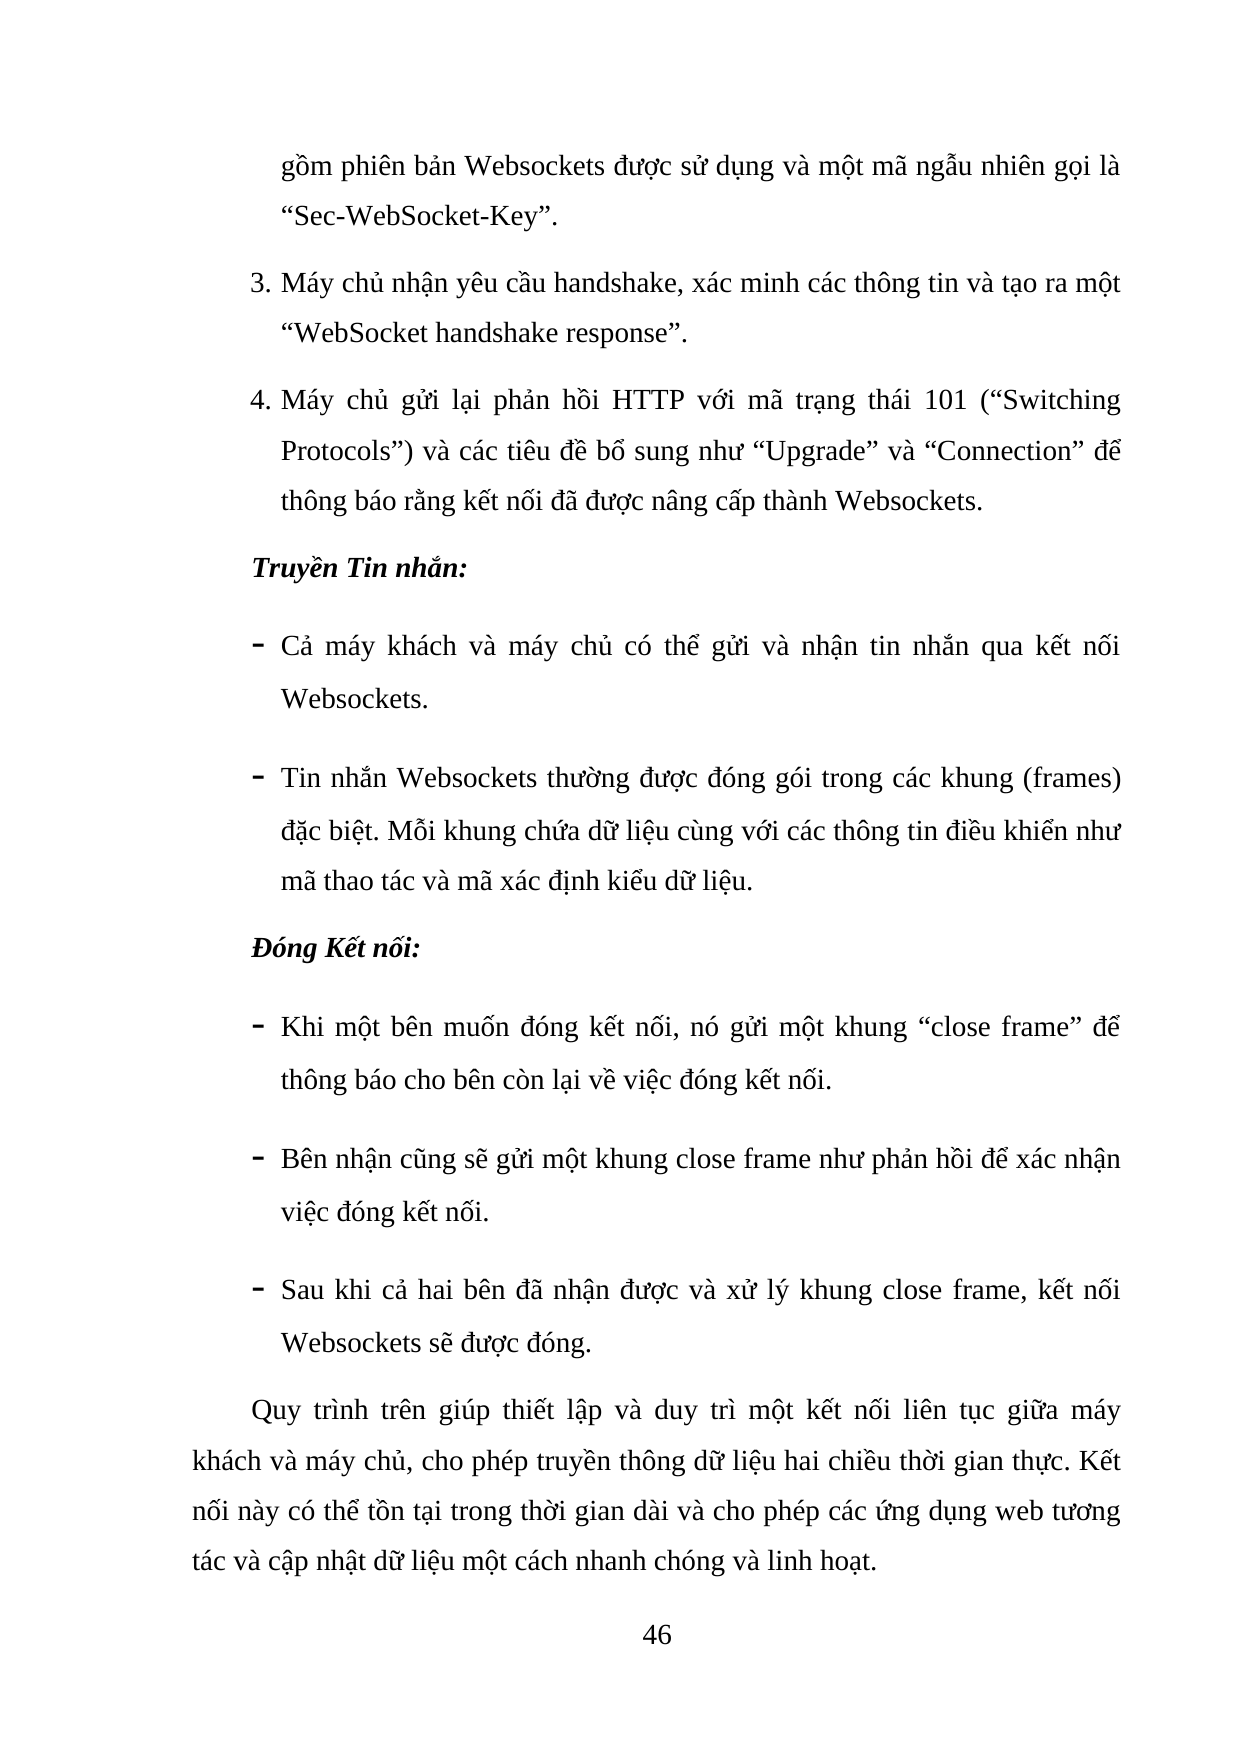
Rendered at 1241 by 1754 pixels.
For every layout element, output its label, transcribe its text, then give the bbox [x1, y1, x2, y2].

list Sau khi cả hai bên đã nhận được và xử lý khung close frame, kết nối Websockets sẽ được đóng. [251, 1261, 1122, 1359]
list Bên nhận cũng sẽ gửi một khung close frame như phản hồi để xác nhận việc đóng kết nối. [251, 1129, 1122, 1227]
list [250, 148, 1122, 232]
text Truyền Tin nhắn: [192, 550, 1122, 583]
list Khi một bên muốn đóng kết nối, nó gửi một khung “close frame” để thông báo cho bên còn lại về việc đóng kết nối. [251, 997, 1122, 1096]
list Tin nhắn Websockets thường được đóng gói trong các khung (frames) đặc biệt. Mỗi khung chứa dữ liệu cùng với các thông tin điều khiển như mã thao tác và mã xác định kiểu dữ liệu. [251, 748, 1122, 897]
list Cả máy khách và máy chủ có thể gửi và nhận tin nhắn qua kết nối Websockets. [251, 617, 1122, 715]
list Máy chủ nhận yêu cầu handshake, xác minh các thông tin và tạo ra một “WebSocket handshake response”. [250, 265, 1122, 349]
list Máy chủ gửi lại phản hồi HTTP với mã trạng thái 101 (“Switching Protocols”) và các tiêu đề bổ sung như “Upgrade” và “Connection” để thông báo rằng kết nối đã được nâng cấp thành Websockets. [250, 382, 1122, 516]
text Đóng Kết nối: [192, 931, 1122, 964]
text Quy trình trên giúp thiết lập và duy trì một kết nối liên tục giữa máy khách và máy chủ, cho phép truyền thông dữ liệu hai chiều thời gian thực. Kết nối này có thể tồn tại trong thời gian dài và cho phép các ứng dụng web tương tác và cập nhật dữ liệu một cách nhanh chóng và linh hoạt. [192, 1392, 1122, 1577]
